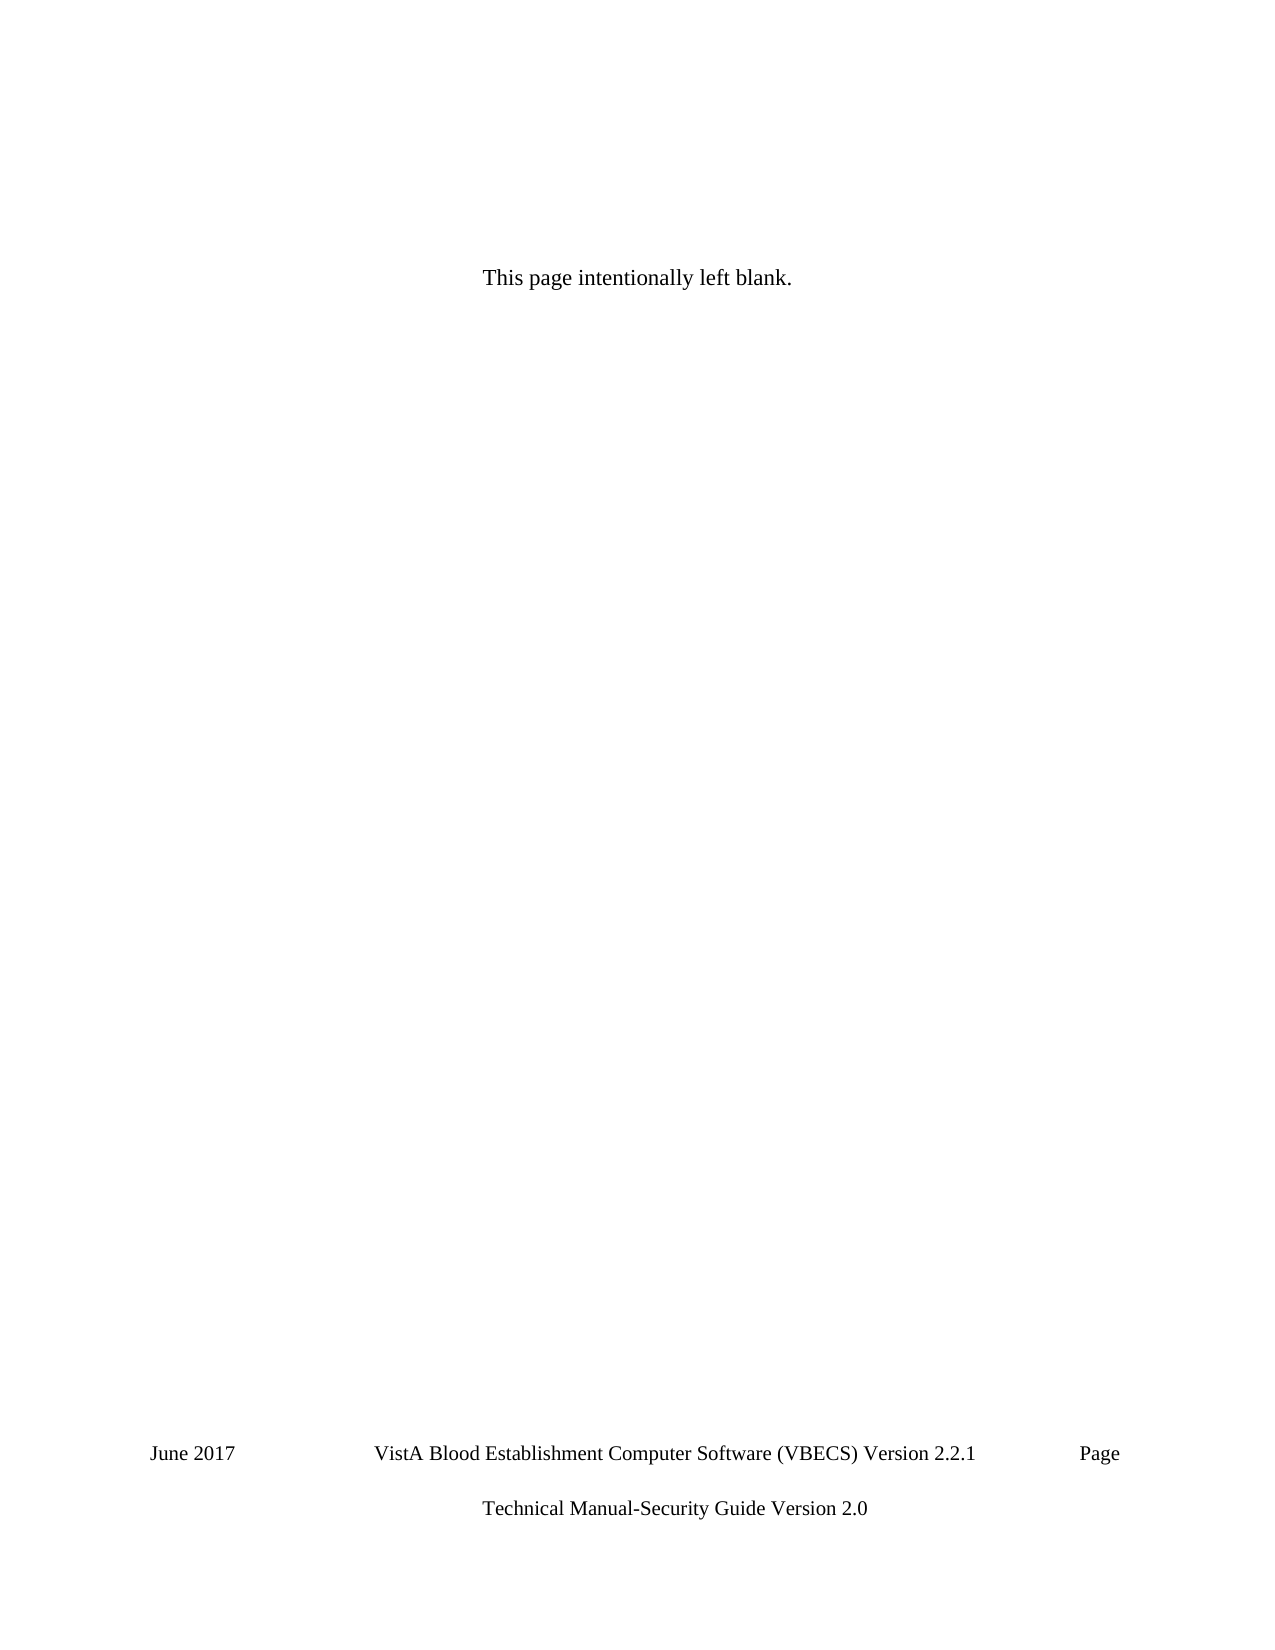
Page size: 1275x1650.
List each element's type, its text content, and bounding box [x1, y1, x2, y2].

text This page intentionally left blank. [150, 264, 1125, 291]
